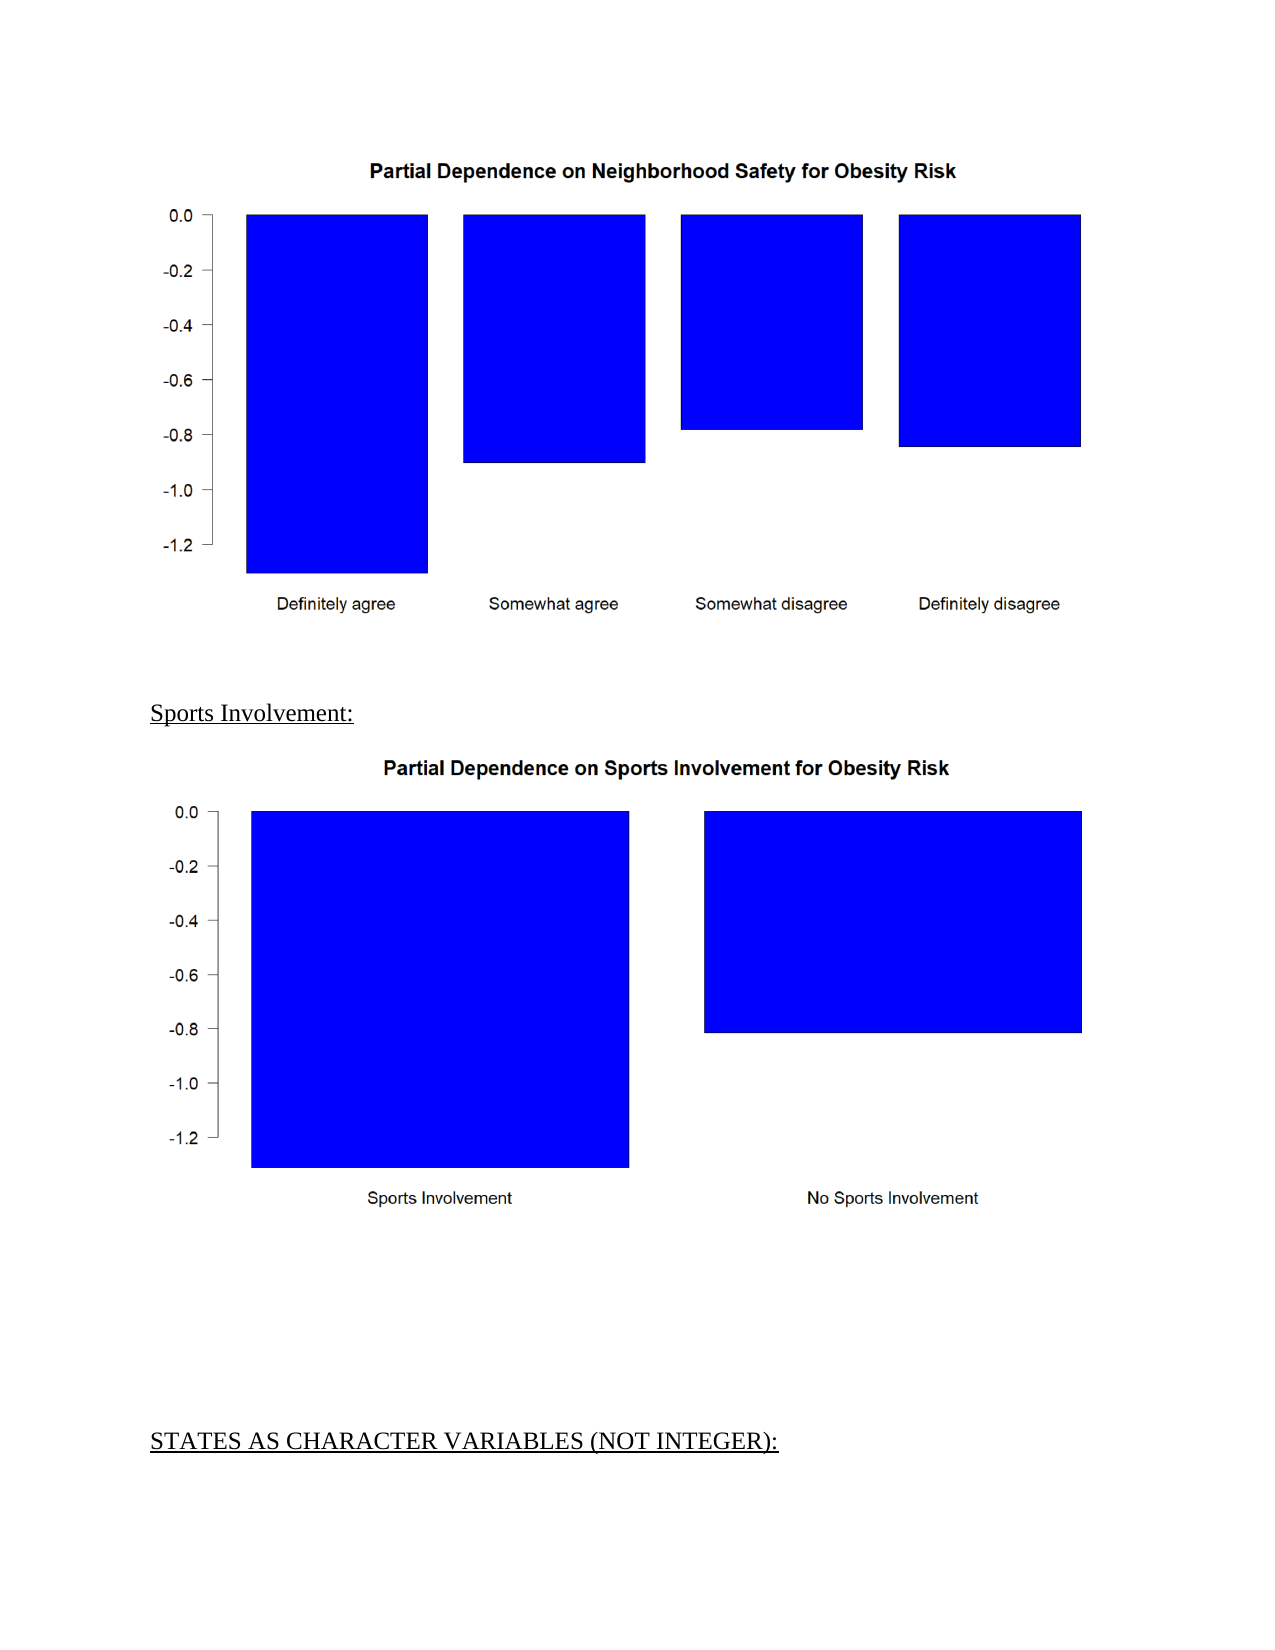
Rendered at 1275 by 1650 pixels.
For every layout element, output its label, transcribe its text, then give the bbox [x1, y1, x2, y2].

picture [150, 745, 1125, 1217]
text STATES AS CHARACTER VARIABLES (NOT INTEGER): [150, 1426, 1125, 1455]
picture [150, 150, 1125, 632]
text Sports Involvement: [150, 698, 1125, 727]
